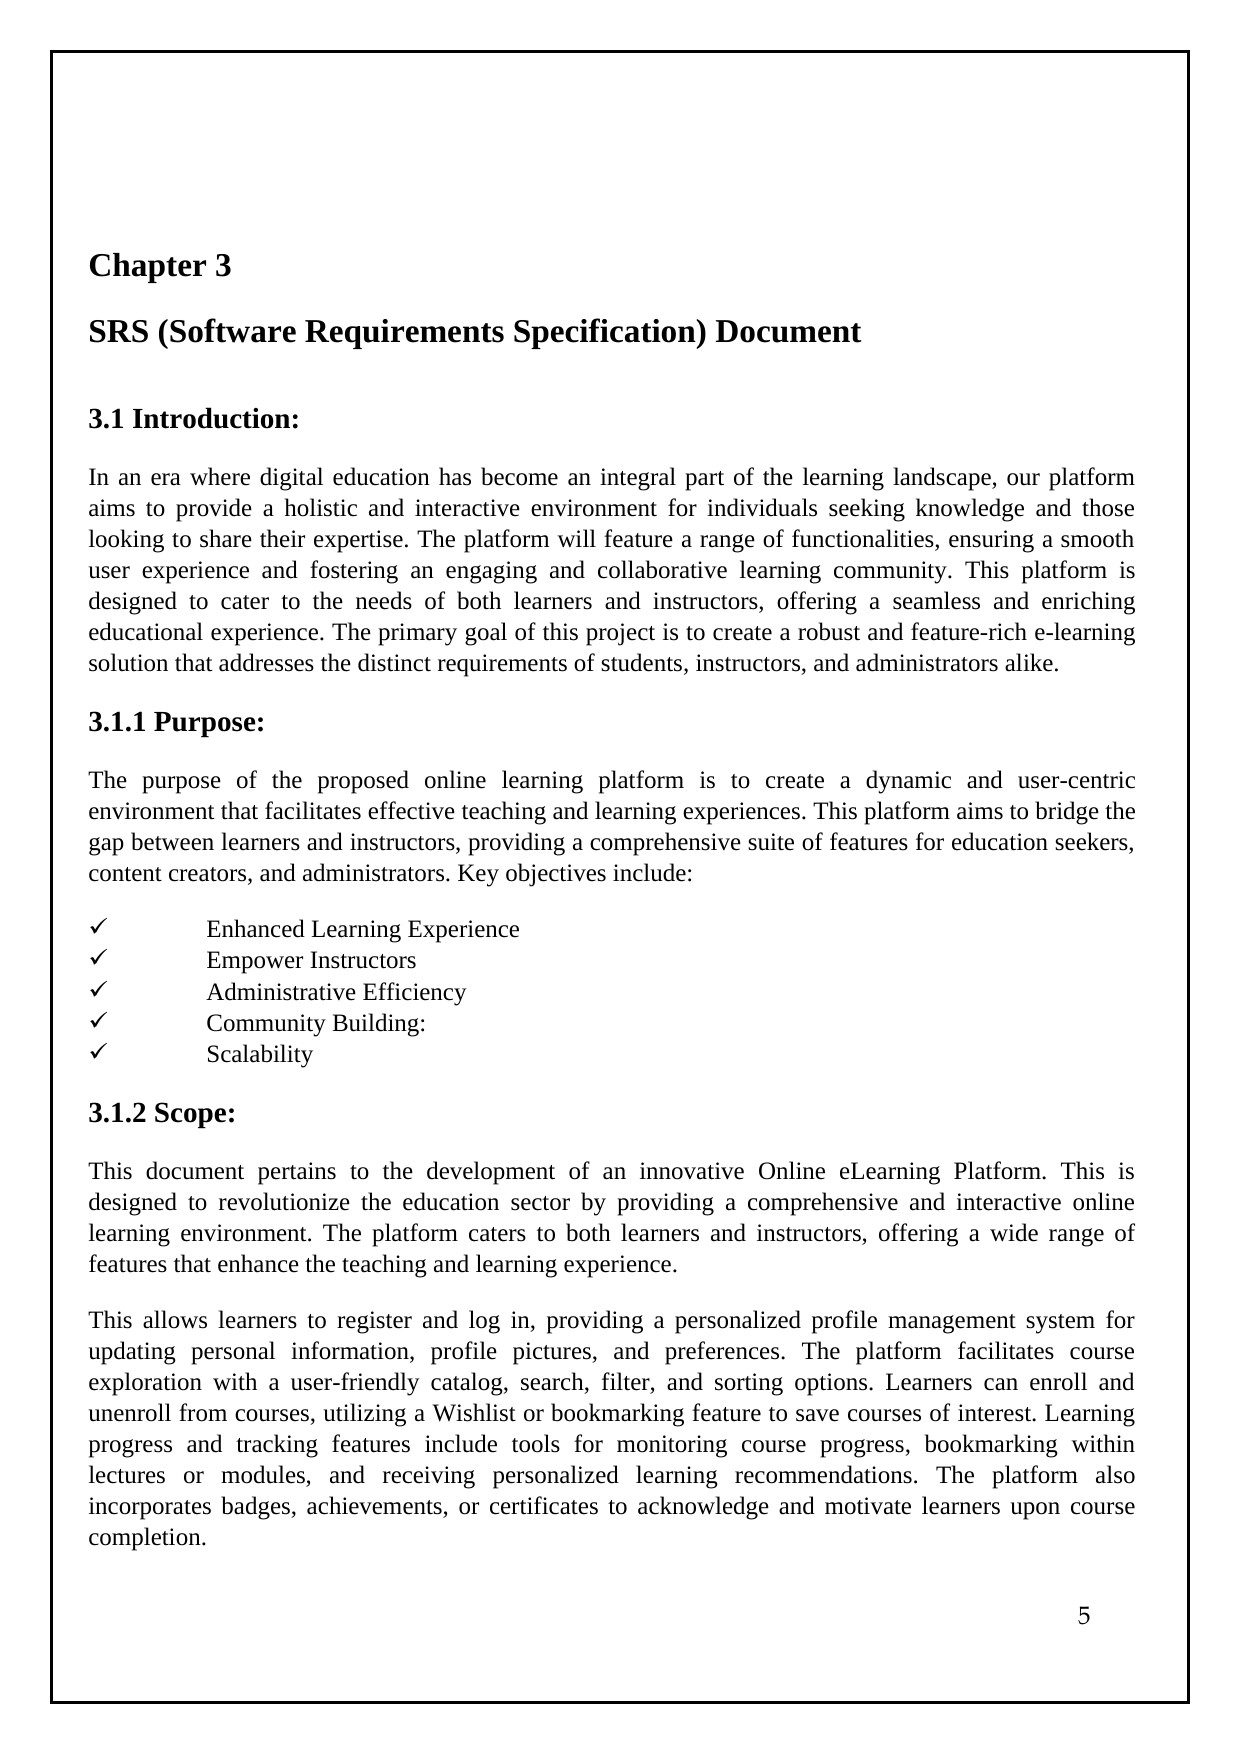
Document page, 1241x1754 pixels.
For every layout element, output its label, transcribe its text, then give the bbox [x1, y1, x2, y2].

text 3.1.2 Scope: [88, 1095, 1137, 1128]
text 3.1.1 Purpose: [88, 704, 1137, 738]
text Chapter 3 [88, 245, 1137, 284]
text 3.1 Introduction: [88, 401, 1137, 434]
list Enhanced Learning Experience [88, 914, 1137, 943]
subtitle SRS (Software Requirements Specification) Document [88, 312, 1137, 350]
text In an era where digital education has become an integral part of the learning landscape, our platform aims to provide a holistic and interactive environment for individuals seeking knowledge and those looking to share their expertise. The platform will feature a range of functionalities, ensuring a smooth user experience and fostering an engaging and collaborative learning community. This platform is designed to cater to the needs of both learners and instructors, offering a seamless and enriching educational experience. The primary goal of this project is to create a robust and feature-rich e-learning solution that addresses the distinct requirements of students, instructors, and administrators alike. [88, 462, 1137, 677]
text The purpose of the proposed online learning platform is to create a dynamic and user-centric environment that facilitates effective teaching and learning experiences. This platform aims to bridge the gap between learners and instructors, providing a comprehensive suite of features for education seekers, content creators, and administrators. Key objectives include: [88, 765, 1137, 887]
text This document pertains to the development of an innovative Online eLearning Platform. This is designed to revolutionize the education sector by providing a comprehensive and interactive online learning environment. The platform caters to both learners and instructors, offering a wide range of features that enhance the teaching and learning experience. [88, 1156, 1137, 1278]
list Empower Instructors [88, 946, 1137, 974]
list Scalability [88, 1039, 1137, 1067]
text This allows learners to register and log in, providing a personalized profile management system for updating personal information, profile pictures, and preferences. The platform facilitates course exploration with a user-friendly catalog, search, filter, and sorting options. Learners can enroll and unenroll from courses, utilizing a Wishlist or bookmarking feature to save courses of interest. Learning progress and tracking features include tools for monitoring course progress, bookmarking within lectures or modules, and receiving personalized learning recommendations. The platform also incorporates badges, achievements, or certificates to acknowledge and motivate learners upon course completion. [88, 1305, 1137, 1551]
list Community Building: [88, 1008, 1137, 1036]
list Administrative Efficiency [88, 977, 1137, 1005]
